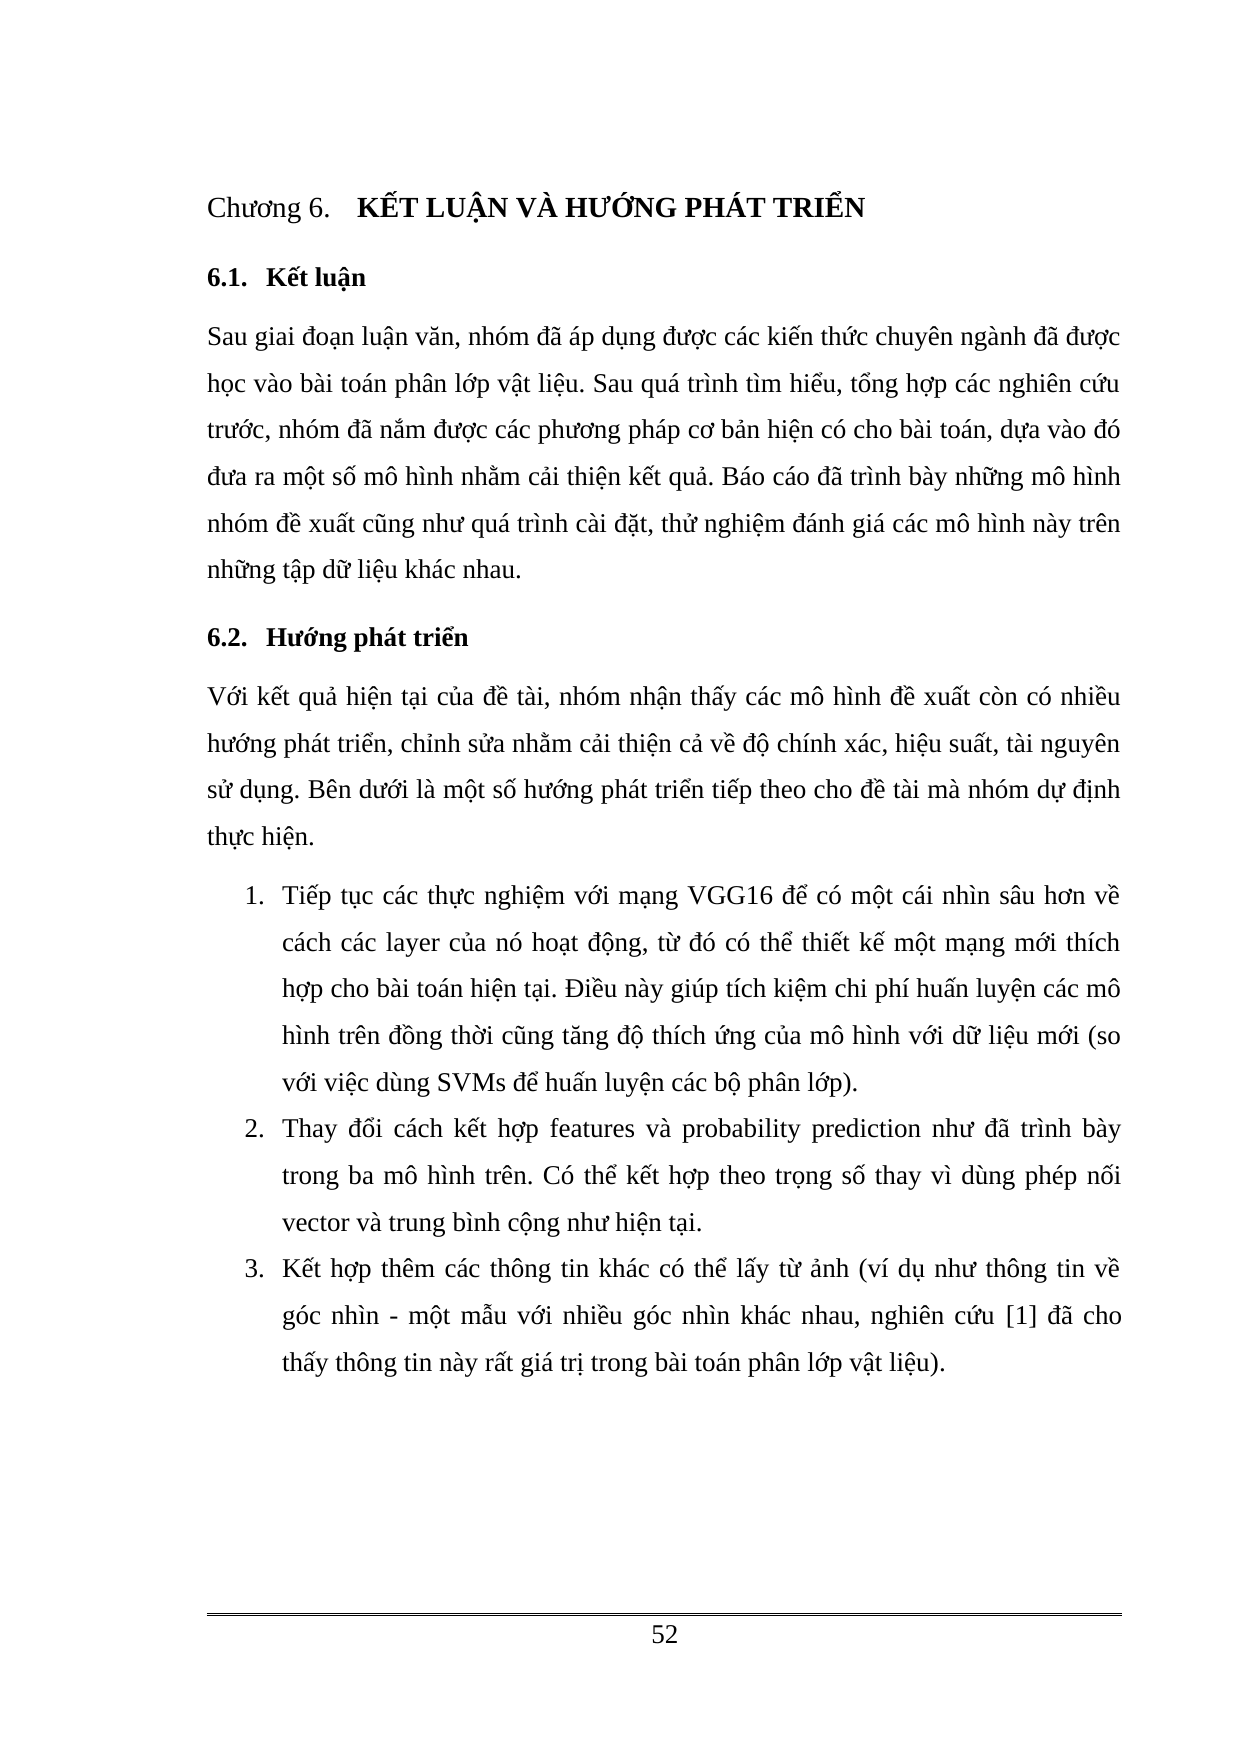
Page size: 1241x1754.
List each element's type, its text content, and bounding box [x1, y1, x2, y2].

text Với kết quả hiện tại của đề tài, nhóm nhận thấy các mô hình đề xuất còn có nhiều hướng phát triển, chỉnh sửa nhằm cải thiện cả về độ chính xác, hiệu suất, tài nguyên sử dụng. Bên dưới là một số hướng phát triển tiếp theo cho đề tài mà nhóm dự định thực hiện. [207, 680, 1122, 851]
subtitle KẾT LUẬN VÀ HƯỚNG PHÁT TRIỂN [207, 190, 1122, 223]
subtitle Kết luận [207, 261, 1122, 292]
list Tiếp tục các thực nghiệm với mạng VGG16 để có một cái nhìn sâu hơn về cách các layer của nó hoạt động, từ đó có thể thiết kế một mạng mới thích hợp cho bài toán hiện tại. Điều này giúp tích kiệm chi phí huấn luyện các mô hình trên đồng thời cũng tăng độ thích ứng của mô hình với dữ liệu mới (so với việc dùng SVMs để huấn luyện các bộ phân lớp). [244, 879, 1122, 1097]
list Kết hợp thêm các thông tin khác có thể lấy từ ảnh (ví dụ như thông tin về góc nhìn - một mẫu với nhiều góc nhìn khác nhau, nghiên cứu đã cho thấy thông tin này rất giá trị trong bài toán phân lớp vật liệu). [244, 1252, 1122, 1377]
text Sau giai đoạn luận văn, nhóm đã áp dụng được các kiến thức chuyên ngành đã được học vào bài toán phân lớp vật liệu. Sau quá trình tìm hiểu, tổng hợp các nghiên cứu trước, nhóm đã nắm được các phương pháp cơ bản hiện có cho bài toán, dựa vào đó đưa ra một số mô hình nhằm cải thiện kết quả. Báo cáo đã trình bày những mô hình nhóm đề xuất cũng như quá trình cài đặt, thử nghiệm đánh giá các mô hình này trên những tập dữ liệu khác nhau. [207, 320, 1122, 584]
list Thay đổi cách kết hợp features và probability prediction như đã trình bày trong ba mô hình trên. Có thể kết hợp theo trọng số thay vì dùng phép nối vector và trung bình cộng như hiện tại. [244, 1112, 1122, 1237]
subtitle Hướng phát triển [207, 621, 1122, 652]
